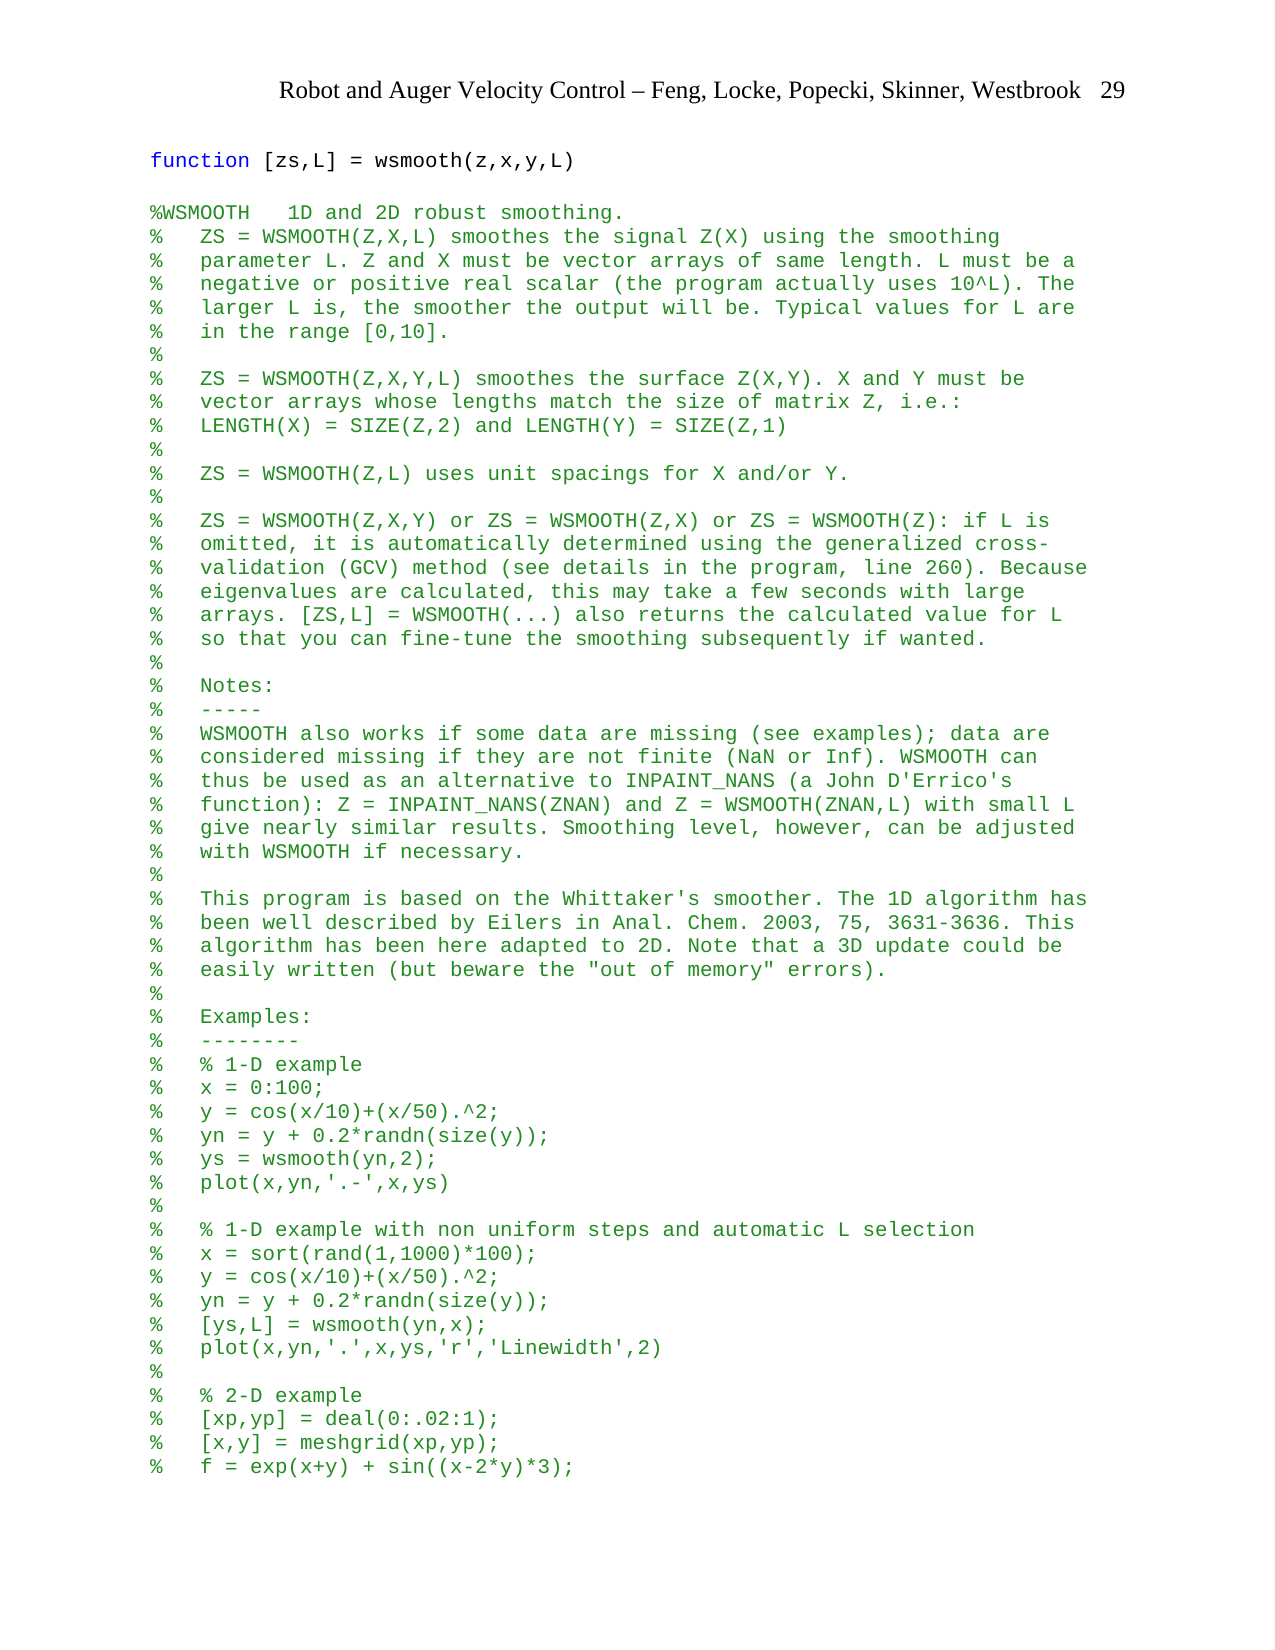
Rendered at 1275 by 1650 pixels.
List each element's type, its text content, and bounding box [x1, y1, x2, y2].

text % % 1-D example with non uniform steps and automatic L selection [150, 1219, 1125, 1243]
text % considered missing if they are not finite (NaN or Inf). WSMOOTH can [150, 746, 1125, 770]
text % [150, 1361, 1125, 1385]
text % ZS = WSMOOTH(Z,L) uses unit spacings for X and/or Y. [150, 462, 1125, 486]
text % [150, 983, 1125, 1006]
text % ys = wsmooth(yn,2); [150, 1148, 1125, 1172]
text % y = cos(x/10)+(x/50).^2; [150, 1101, 1125, 1124]
text % omitted, it is automatically determined using the generalized cross- [150, 533, 1125, 557]
text % [150, 1196, 1125, 1219]
text % parameter L. Z and X must be vector arrays of same length. L must be a [150, 250, 1125, 273]
text % eigenvalues are calculated, this may take a few seconds with large [150, 581, 1125, 604]
text % [150, 652, 1125, 675]
text % validation (GCV) method (see details in the program, line 260). Because [150, 557, 1125, 581]
text % This program is based on the Whittaker's smoother. The 1D algorithm has [150, 888, 1125, 912]
text % [150, 439, 1125, 462]
text % Notes: [150, 675, 1125, 699]
text % so that you can fine-tune the smoothing subsequently if wanted. [150, 628, 1125, 652]
text % thus be used as an alternative to INPAINT_NANS (a John D'Errico's [150, 770, 1125, 793]
text % yn = y + 0.2*randn(size(y)); [150, 1124, 1125, 1148]
text % give nearly similar results. Smoothing level, however, can be adjusted [150, 817, 1125, 841]
text % vector arrays whose lengths match the size of matrix Z, i.e.: [150, 392, 1125, 415]
text % y = cos(x/10)+(x/50).^2; [150, 1266, 1125, 1290]
text % ZS = WSMOOTH(Z,X,Y) or ZS = WSMOOTH(Z,X) or ZS = WSMOOTH(Z): if L is [150, 510, 1125, 533]
text % ----- [150, 699, 1125, 723]
text % plot(x,yn,'.-',x,ys) [150, 1172, 1125, 1196]
text % negative or positive real scalar (the program actually uses 10^L). The [150, 273, 1125, 297]
text function [zs,L] = wsmooth(z,x,y,L) [150, 150, 1125, 174]
text % larger L is, the smoother the output will be. Typical values for L are [150, 297, 1125, 321]
text % ZS = WSMOOTH(Z,X,L) smoothes the signal Z(X) using the smoothing [150, 226, 1125, 250]
text % x = 0:100; [150, 1077, 1125, 1101]
text % plot(x,yn,'.',x,ys,'r','Linewidth',2) [150, 1337, 1125, 1361]
text % Examples: [150, 1006, 1125, 1030]
text % f = exp(x+y) + sin((x-2*y)*3); [150, 1456, 1125, 1479]
text % with WSMOOTH if necessary. [150, 841, 1125, 864]
text % x = sort(rand(1,1000)*100); [150, 1243, 1125, 1266]
text % [150, 864, 1125, 888]
text % -------- [150, 1030, 1125, 1054]
text %WSMOOTH 1D and 2D robust smoothing. [150, 202, 1125, 226]
text % [150, 344, 1125, 368]
text % % 1-D example [150, 1054, 1125, 1077]
text % LENGTH(X) = SIZE(Z,2) and LENGTH(Y) = SIZE(Z,1) [150, 415, 1125, 439]
text % easily written (but beware the "out of memory" errors). [150, 959, 1125, 983]
text % [ys,L] = wsmooth(yn,x); [150, 1314, 1125, 1337]
text % been well described by Eilers in Anal. Chem. 2003, 75, 3631-3636. This [150, 912, 1125, 935]
text % % 2-D example [150, 1385, 1125, 1408]
text % [xp,yp] = deal(0:.02:1); [150, 1408, 1125, 1432]
text % arrays. [ZS,L] = WSMOOTH(...) also returns the calculated value for L [150, 604, 1125, 628]
text % [x,y] = meshgrid(xp,yp); [150, 1432, 1125, 1456]
text % yn = y + 0.2*randn(size(y)); [150, 1290, 1125, 1314]
text % WSMOOTH also works if some data are missing (see examples); data are [150, 723, 1125, 746]
text % [150, 486, 1125, 510]
text % in the range [0,10]. [150, 321, 1125, 344]
text % ZS = WSMOOTH(Z,X,Y,L) smoothes the surface Z(X,Y). X and Y must be [150, 368, 1125, 392]
text % algorithm has been here adapted to 2D. Note that a 3D update could be [150, 935, 1125, 959]
text % function): Z = INPAINT_NANS(ZNAN) and Z = WSMOOTH(ZNAN,L) with small L [150, 793, 1125, 817]
